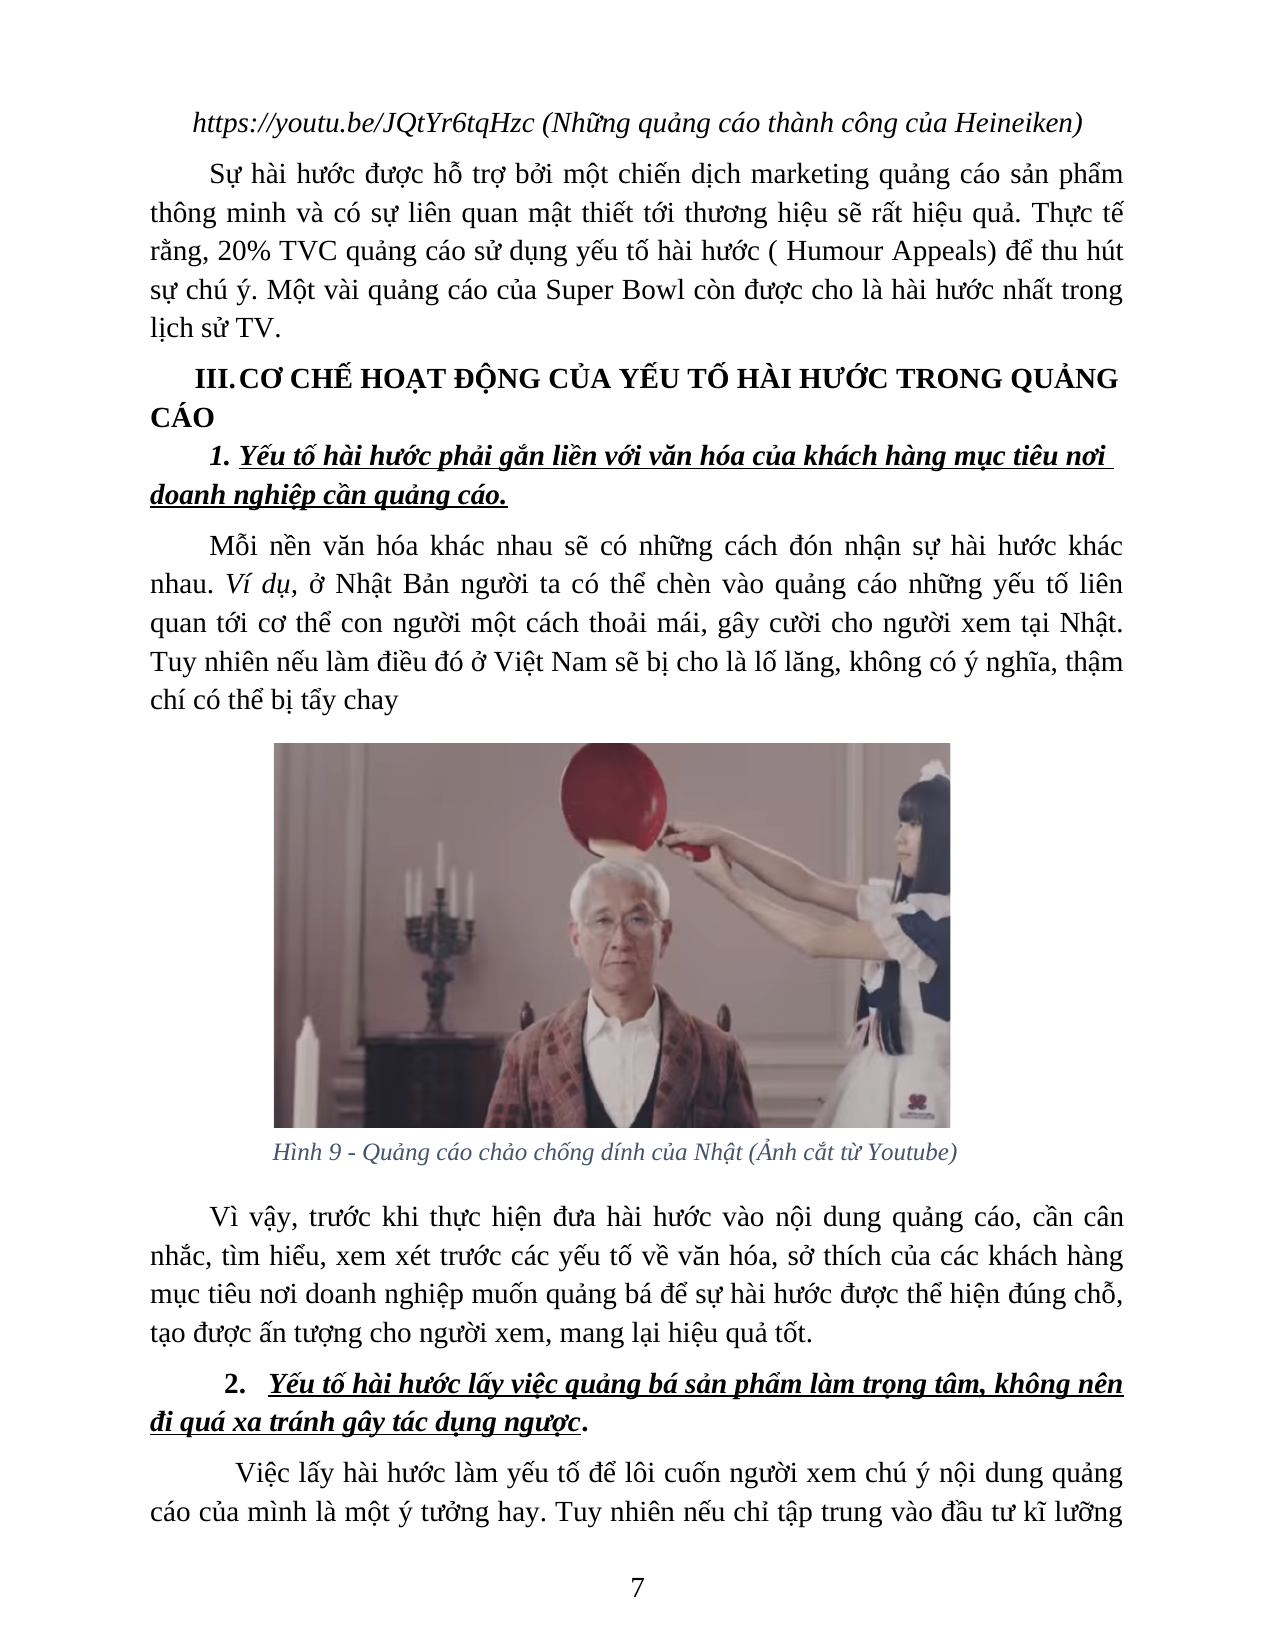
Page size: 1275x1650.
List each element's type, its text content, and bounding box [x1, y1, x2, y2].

list Yếu tố hài hước phải gắn liền với văn hóa của khách hàng mục tiêu nơi doanh nghiệp cần quảng cáo. [150, 438, 1125, 511]
list Yếu tố hài hước lấy việc quảng bá sản phẩm làm trọng tâm, không nên đi quá xa tránh gây tác dụng ngược. [150, 1366, 1125, 1438]
text Sự hài hước được hỗ trợ bởi một chiến dịch marketing quảng cáo sản phẩm thông minh và có sự liên quan mật thiết tới thương hiệu sẽ rất hiệu quả. Thực tế rằng, 20% TVC quảng cáo sử dụng yếu tố hài hước ( Humour Appeals) để thu hút sự chú ý. Một vài quảng cáo của Super Bowl còn được cho là hài hước nhất trong lịch sử TV. [150, 156, 1125, 344]
text https://youtu.be/JQtYr6tqHzc (Những quảng cáo thành công của Heineiken) [150, 105, 1125, 139]
list CƠ CHẾ HOẠT ĐỘNG CỦA YẾU TỐ HÀI HƯỚC TRONG QUẢNG CÁO [150, 361, 1125, 433]
picture [273, 743, 951, 1128]
text Vì vậy, trước khi thực hiện đưa hài hước vào nội dung quảng cáo, cần cân nhắc, tìm hiểu, xem xét trước các yếu tố về văn hóa, sở thích của các khách hàng mục tiêu nơi doanh nghiệp muốn quảng bá để sự hài hước được thể hiện đúng chỗ, tạo được ấn tượng cho người xem, mang lại hiệu quả tốt. [150, 1199, 1125, 1348]
text Mỗi nền văn hóa khác nhau sẽ có những cách đón nhận sự hài hước khác nhau. Ví dụ, ở Nhật Bản người ta có thể chèn vào quảng cáo những yếu tố liên quan tới cơ thể con người một cách thoải mái, gây cười cho người xem tại Nhật. Tuy nhiên nếu làm điều đó ở Việt Nam sẽ bị cho là lố lăng, không có ý nghĩa, thậm chí có thể bị tẩy chay [150, 528, 1125, 716]
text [150, 1456, 1125, 1528]
